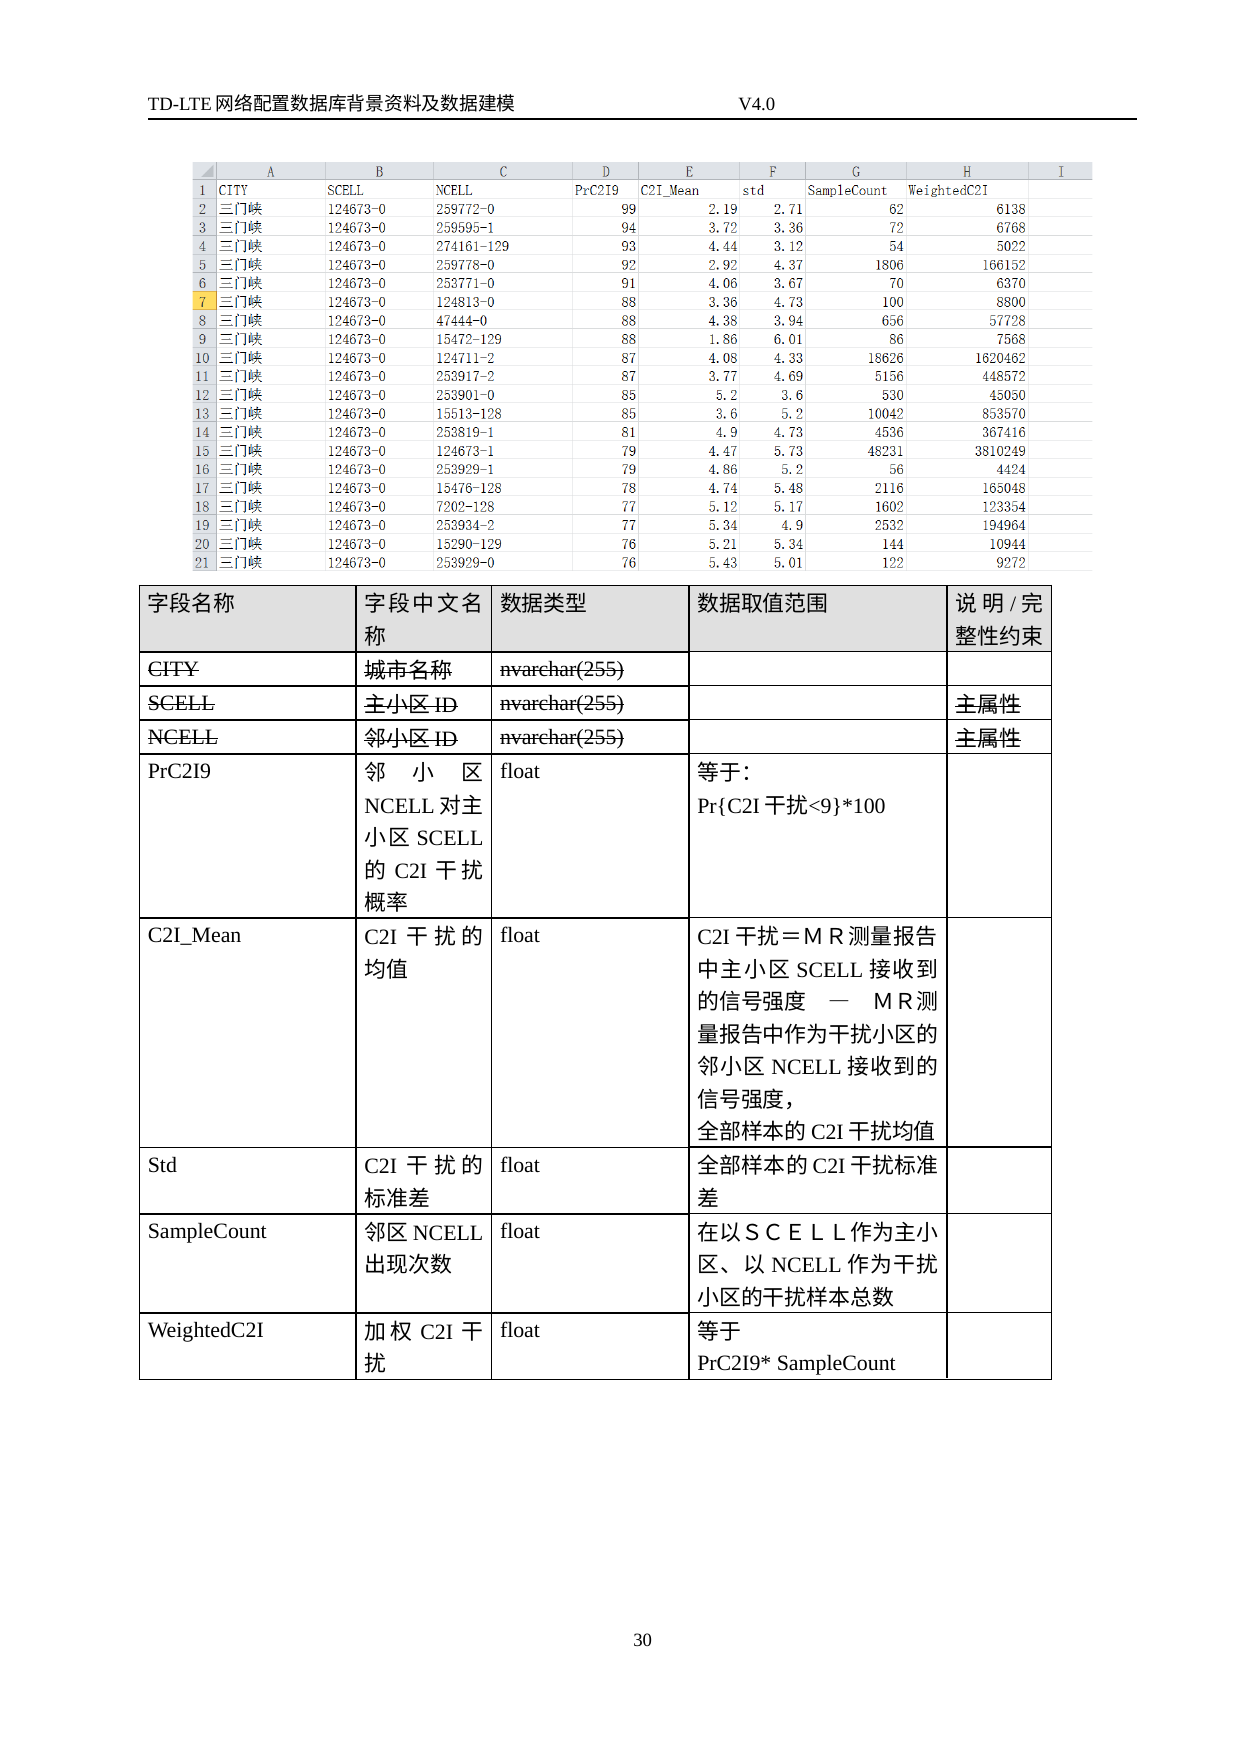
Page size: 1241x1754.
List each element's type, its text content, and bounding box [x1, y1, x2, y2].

table_cell float [492, 1314, 688, 1378]
table_header 数据类型 [492, 586, 688, 651]
table_cell nvarchar(255) [492, 721, 688, 753]
table_cell 城市名称 [357, 653, 491, 685]
table_cell 邻小区NCELL对主小区SCELL的C2I干扰概率 [357, 755, 491, 917]
table_cell CITY [140, 653, 355, 685]
table_cell float [492, 1148, 688, 1213]
table_cell C2I干扰的均值 [357, 919, 491, 1146]
table_cell [948, 1214, 1051, 1312]
table_cell float [492, 755, 688, 917]
table_cell 邻区NCELL出现次数 [357, 1215, 491, 1312]
table_cell 加权C2I干扰 [357, 1314, 491, 1378]
table_cell float [492, 919, 688, 1146]
table_cell 在以ＳＣＥＬＬ作为主小区、以NCELL作为干扰小区的干扰样本总数 [690, 1214, 946, 1312]
table_cell [948, 918, 1051, 1146]
table_cell NCELL [140, 721, 355, 753]
table_cell [948, 1313, 1051, 1378]
table_header 字段名称 [140, 586, 355, 651]
table_cell float [492, 1215, 688, 1312]
table_cell 全部样本的C2I干扰标准差 [690, 1148, 946, 1213]
table_cell 等于： Pr{C2I干扰<9}*100 [690, 754, 946, 917]
table_header 数据取值范围 [690, 586, 946, 651]
table_cell nvarchar(255) [492, 653, 688, 685]
table_cell 邻小区ID [357, 721, 491, 753]
table_cell 主属性 [948, 720, 1051, 753]
table_cell C2I干扰的标准差 [357, 1148, 491, 1213]
table_cell Std [140, 1148, 355, 1213]
table_cell [948, 652, 1051, 685]
table_cell C2I_Mean [140, 919, 355, 1146]
table_cell WeightedC2I [140, 1314, 355, 1378]
table_cell nvarchar(255) [492, 687, 688, 719]
table_cell C2I干扰＝ＭＲ测量报告中主小区SCELL接收到的信号强度 — ＭＲ测量报告中作为干扰小区的邻小区NCELL接收到的信号强度， 全部样本的C2I干扰均值 [690, 918, 946, 1146]
table_cell [948, 1148, 1051, 1213]
table_cell SampleCount [140, 1215, 355, 1312]
table_cell 等于 PrC2I9* SampleCount [690, 1313, 946, 1378]
table_cell PrC2I9 [140, 755, 355, 917]
table_cell [948, 754, 1051, 917]
table_header 说明/完整性约束 [948, 586, 1051, 651]
picture [192, 162, 1093, 571]
table_cell SCELL [140, 687, 355, 719]
table_cell 主属性 [948, 686, 1051, 719]
table_header 字段中文名称 [357, 586, 491, 651]
table_cell [690, 686, 946, 719]
table_cell 主小区ID [357, 687, 491, 719]
table_cell [690, 720, 946, 753]
table_cell [690, 652, 946, 685]
